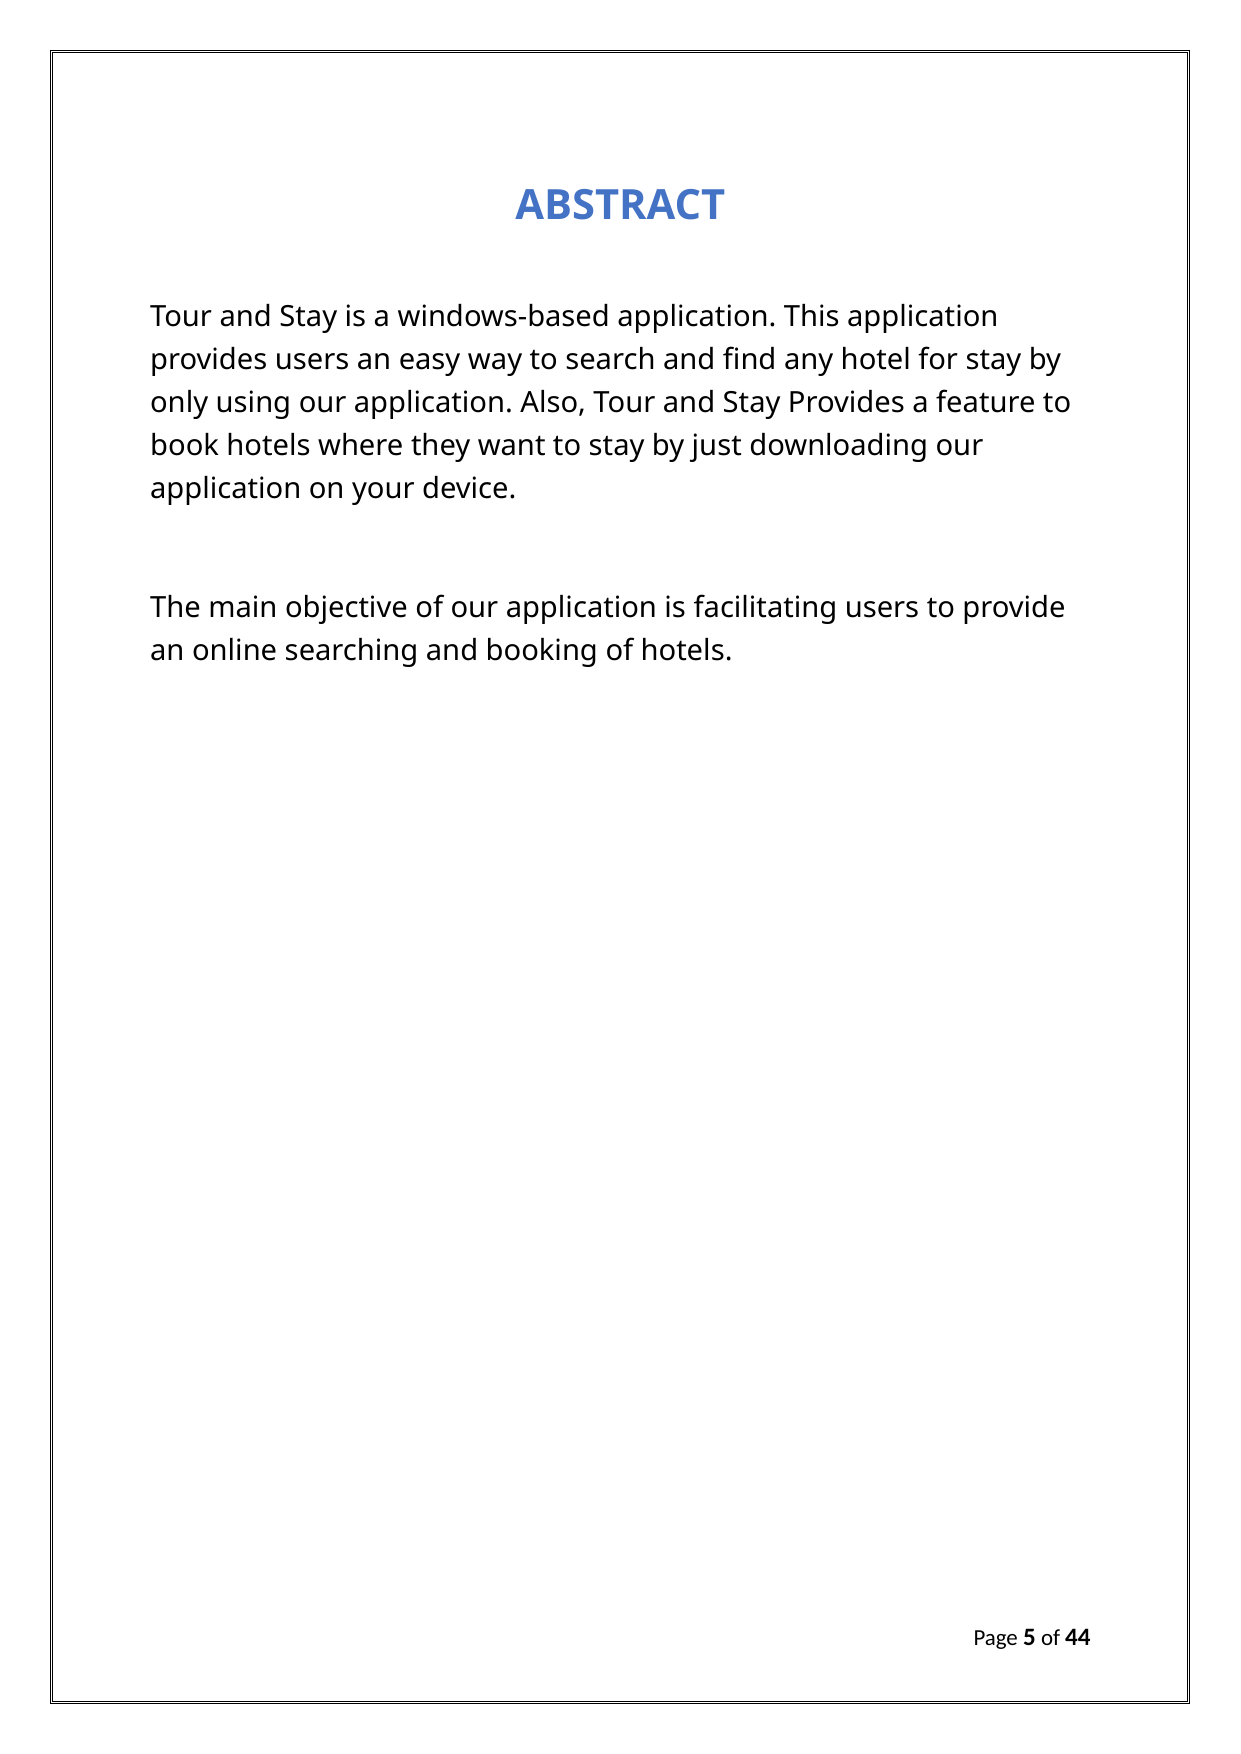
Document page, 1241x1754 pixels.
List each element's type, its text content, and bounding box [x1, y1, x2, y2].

text Tour and Stay is a windows-based application. This application provides users an easy way to search and find any hotel for stay by only using our application. Also, Tour and Stay Provides a feature to book hotels where they want to stay by just downloading our application on your device. [150, 296, 1090, 507]
text The main objective of our application is facilitating users to provide an online searching and booking of hotels. [150, 586, 1090, 668]
text ABSTRACT [150, 175, 1090, 232]
